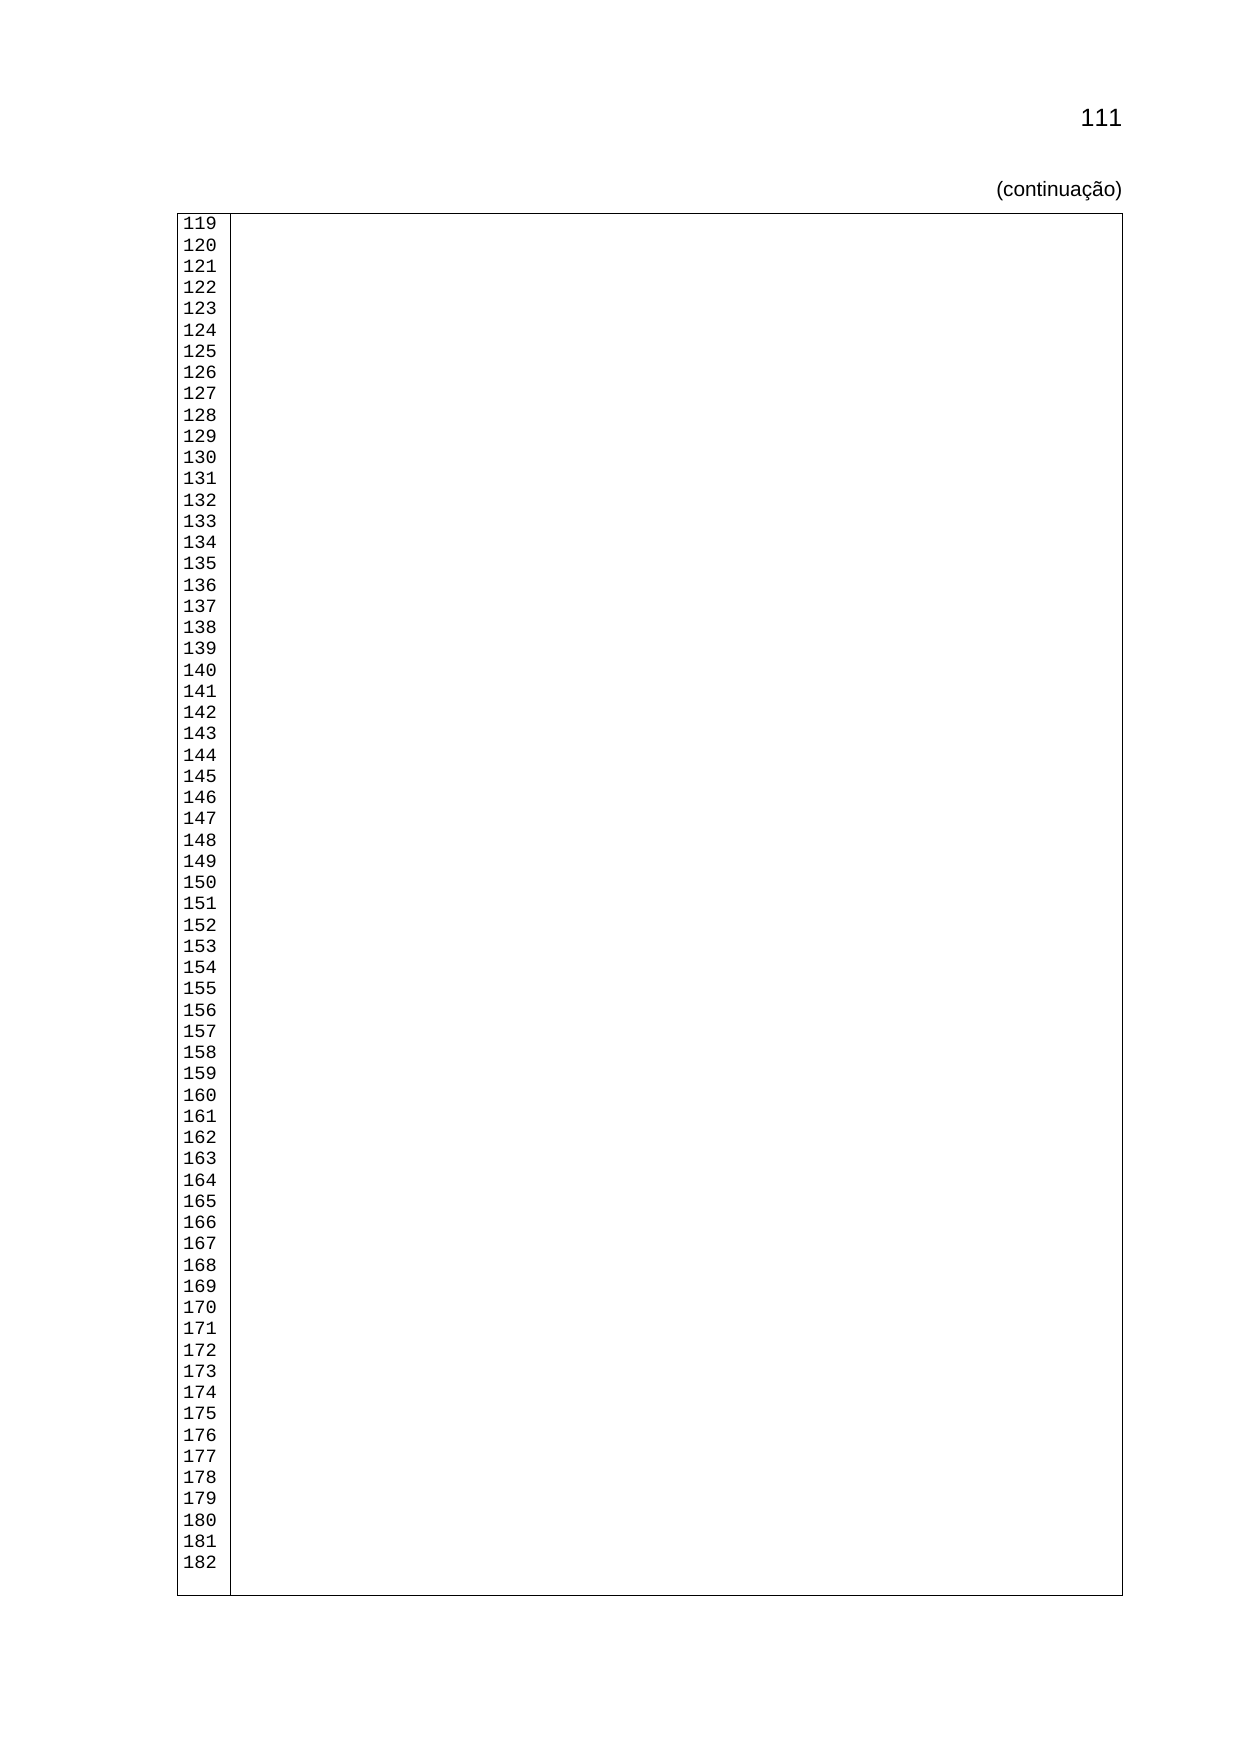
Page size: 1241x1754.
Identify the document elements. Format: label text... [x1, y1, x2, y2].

table_header [231, 214, 1122, 1595]
table_header 119 120 121 122 123 124 125 126 127 128 129 130 131 132 133 134 135 136 137 138 139 140 141 142 143 144 145 146 147 148 149 150 151 152 153 154 155 156 157 158 159 160 161 162 163 164 165 166 167 168 169 170 171 172 173 174 175 176 177 178 179 180 181 182 [178, 214, 230, 1595]
text (continuação) [177, 177, 1122, 201]
